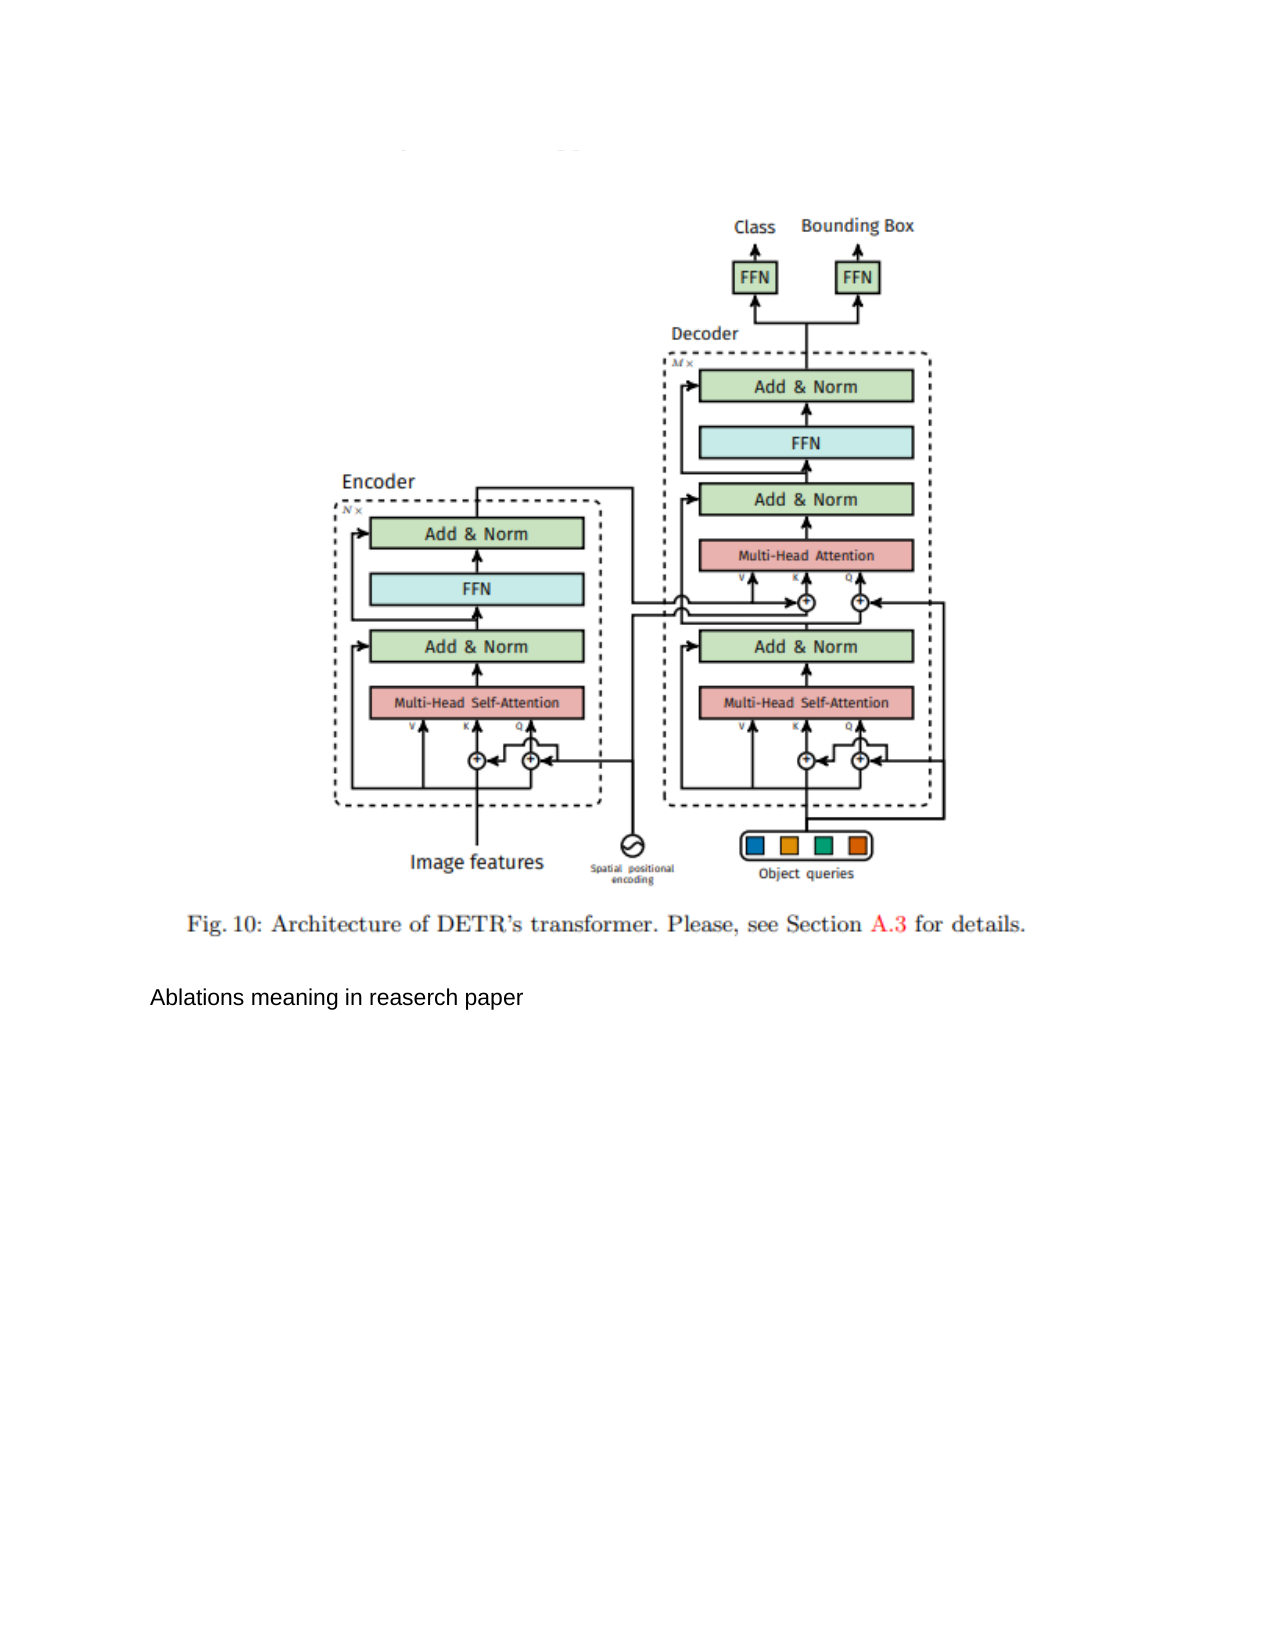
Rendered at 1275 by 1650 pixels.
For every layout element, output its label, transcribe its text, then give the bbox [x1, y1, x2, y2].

text Ablations meaning in reaserch paper [150, 984, 1125, 1010]
picture [150, 150, 1050, 960]
